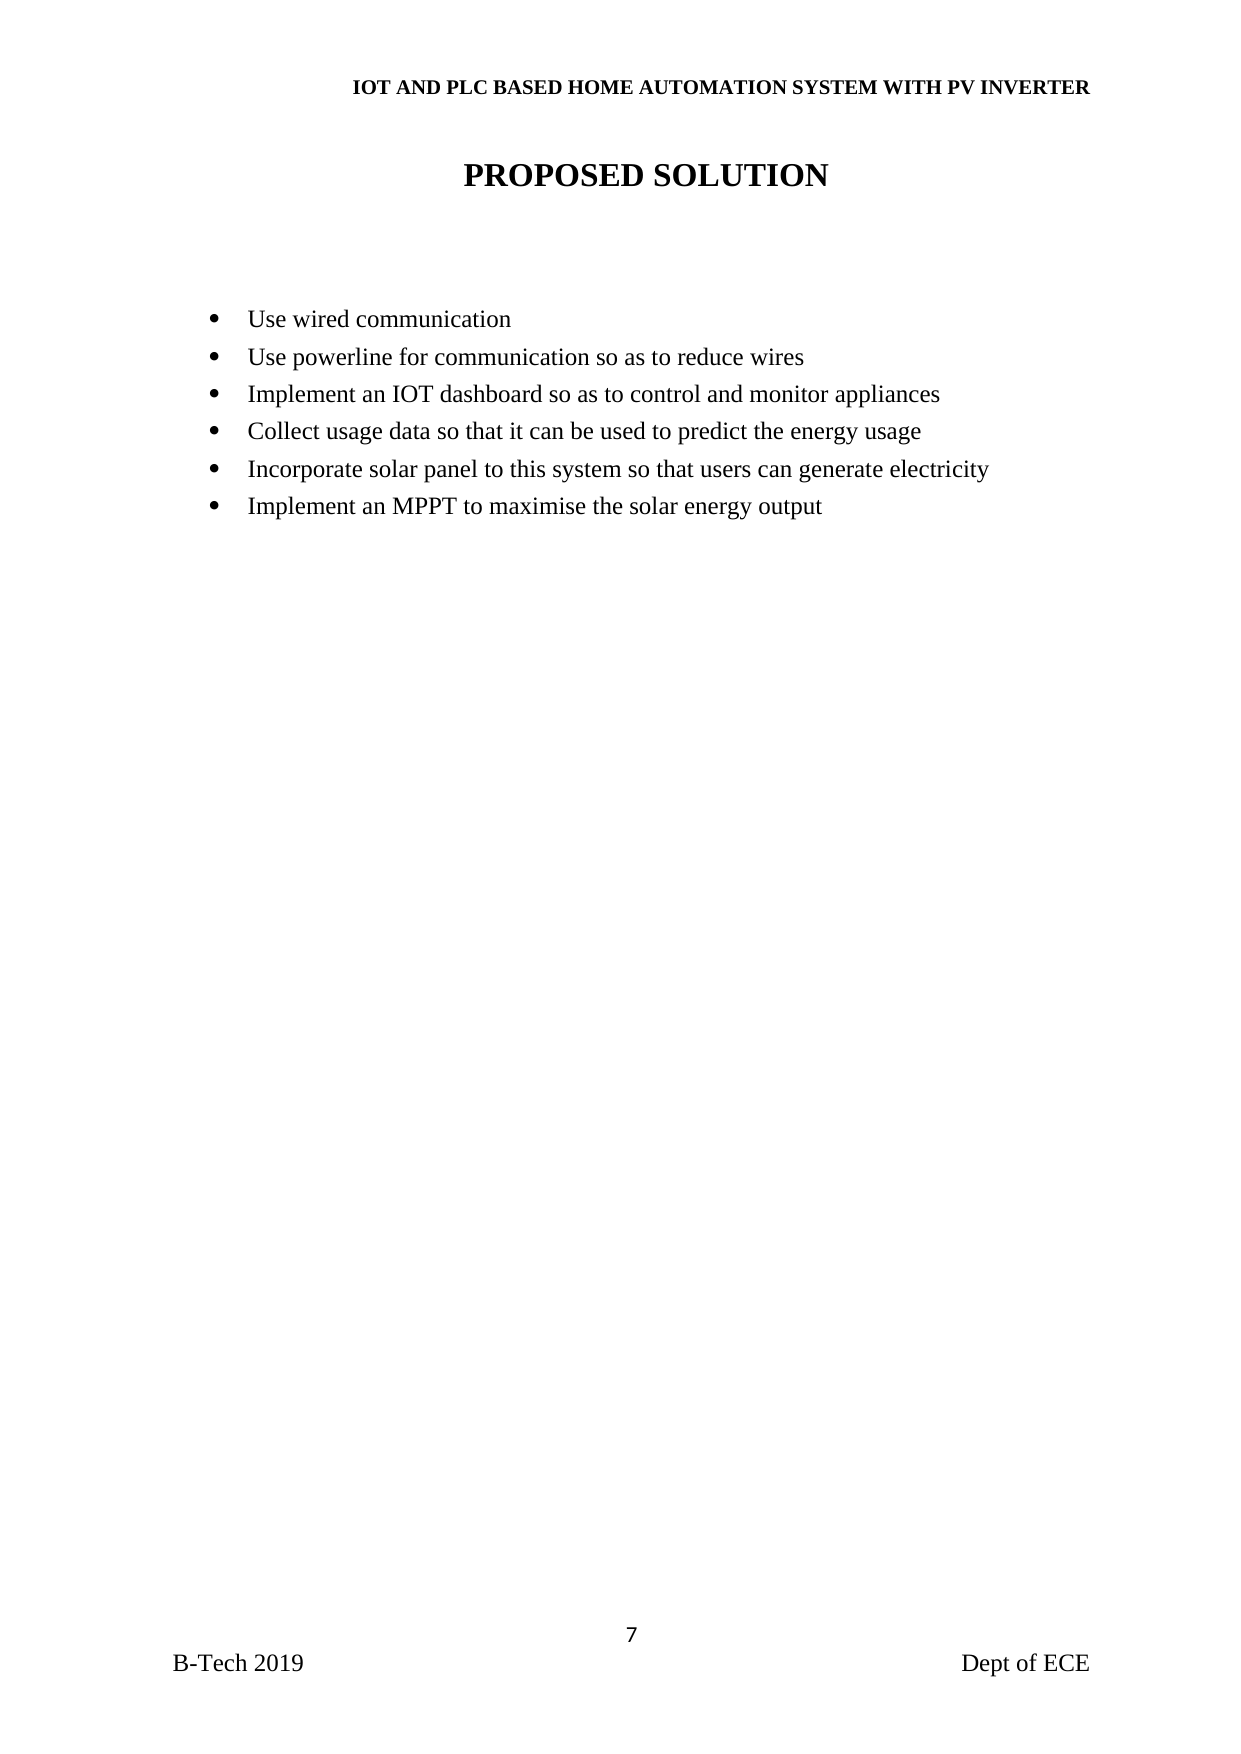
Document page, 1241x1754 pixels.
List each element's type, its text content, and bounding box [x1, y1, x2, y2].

list Use powerline for communication so as to reduce wires [210, 342, 1090, 371]
list Incorporate solar panel to this system so that users can generate electricity [210, 454, 1090, 482]
text PROPOSED SOLUTION [172, 155, 1090, 193]
list Use wired communication [210, 304, 1090, 333]
list Collect usage data so that it can be used to predict the energy usage [210, 416, 1090, 445]
list Implement an MPPT to maximise the solar energy output [210, 491, 1090, 520]
list Implement an IOT dashboard so as to control and monitor appliances [210, 379, 1090, 408]
